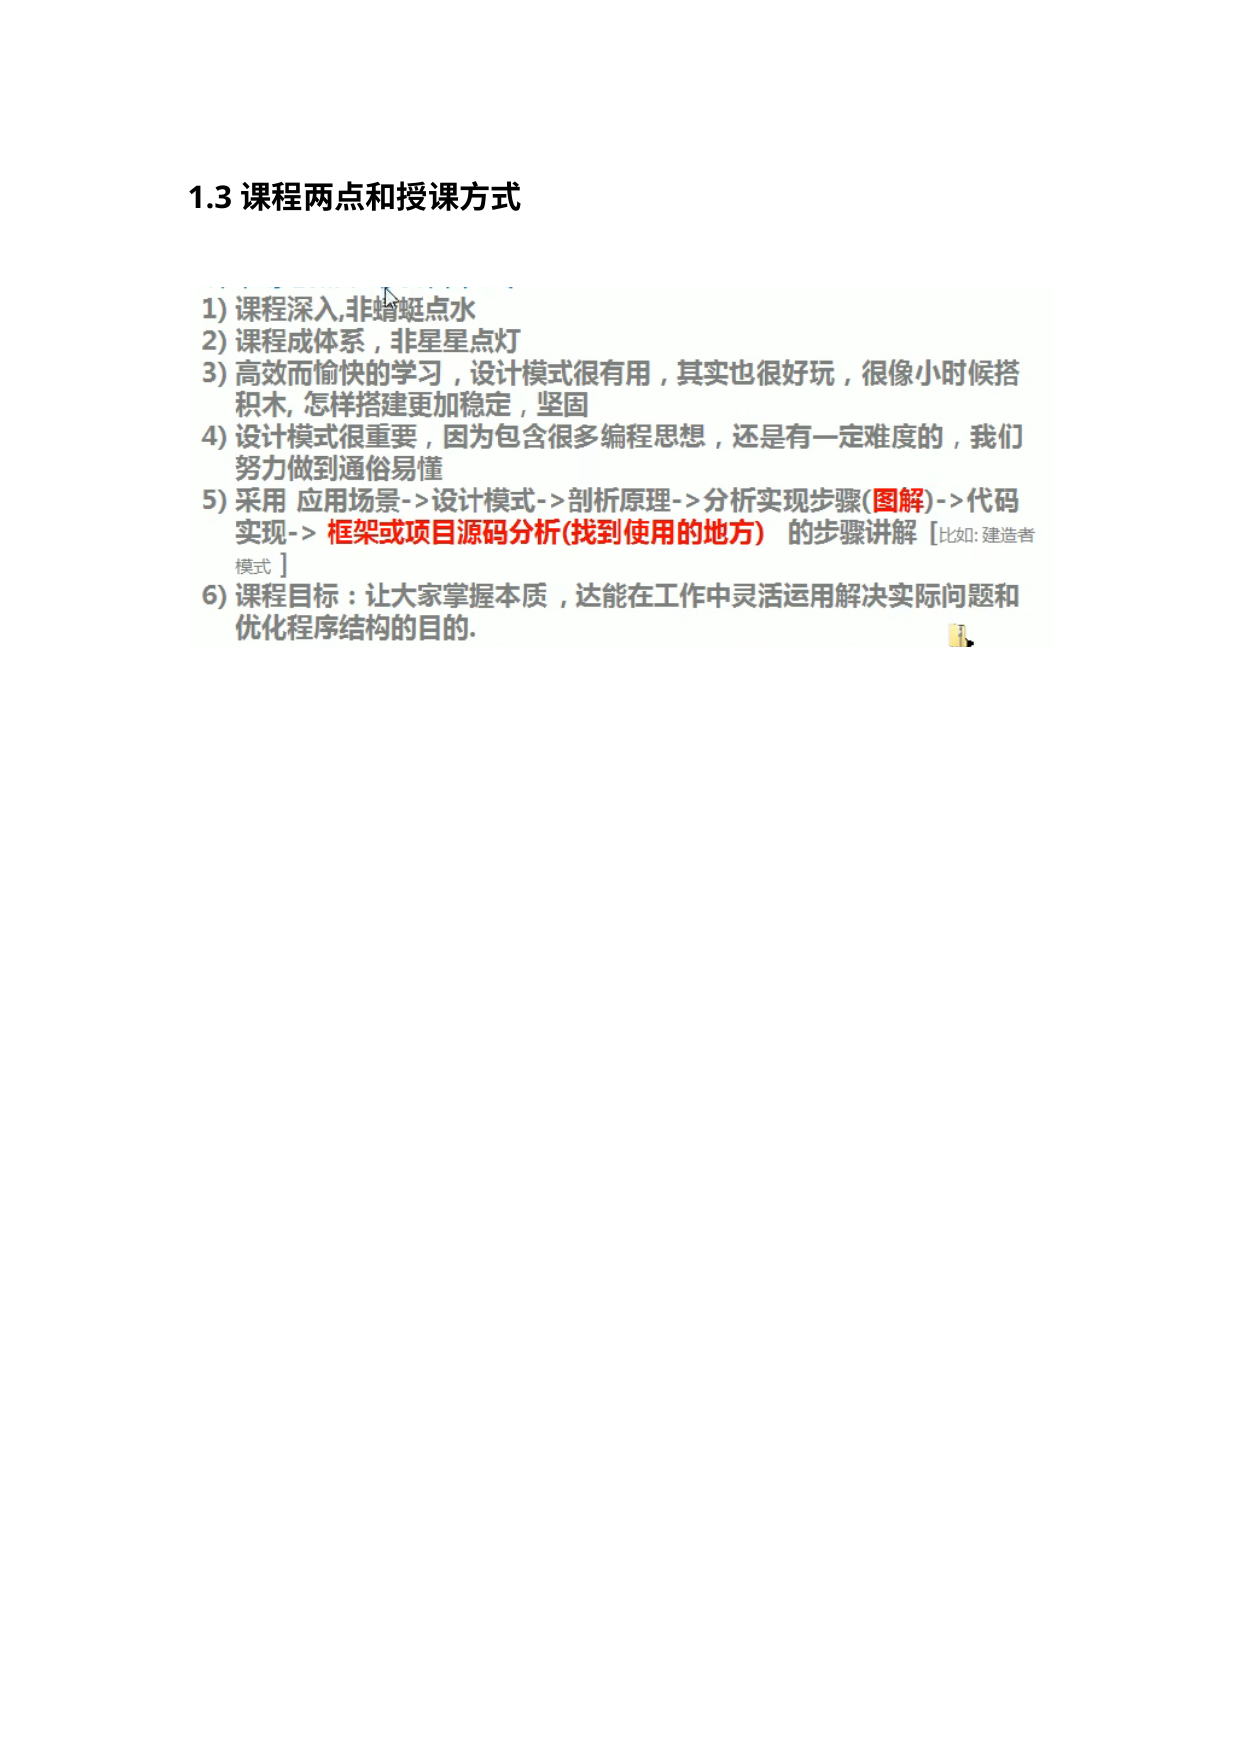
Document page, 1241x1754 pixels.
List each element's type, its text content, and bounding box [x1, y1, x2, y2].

subtitle 1.3 课程两点和授课方式 [187, 162, 1053, 227]
picture [187, 287, 1053, 647]
